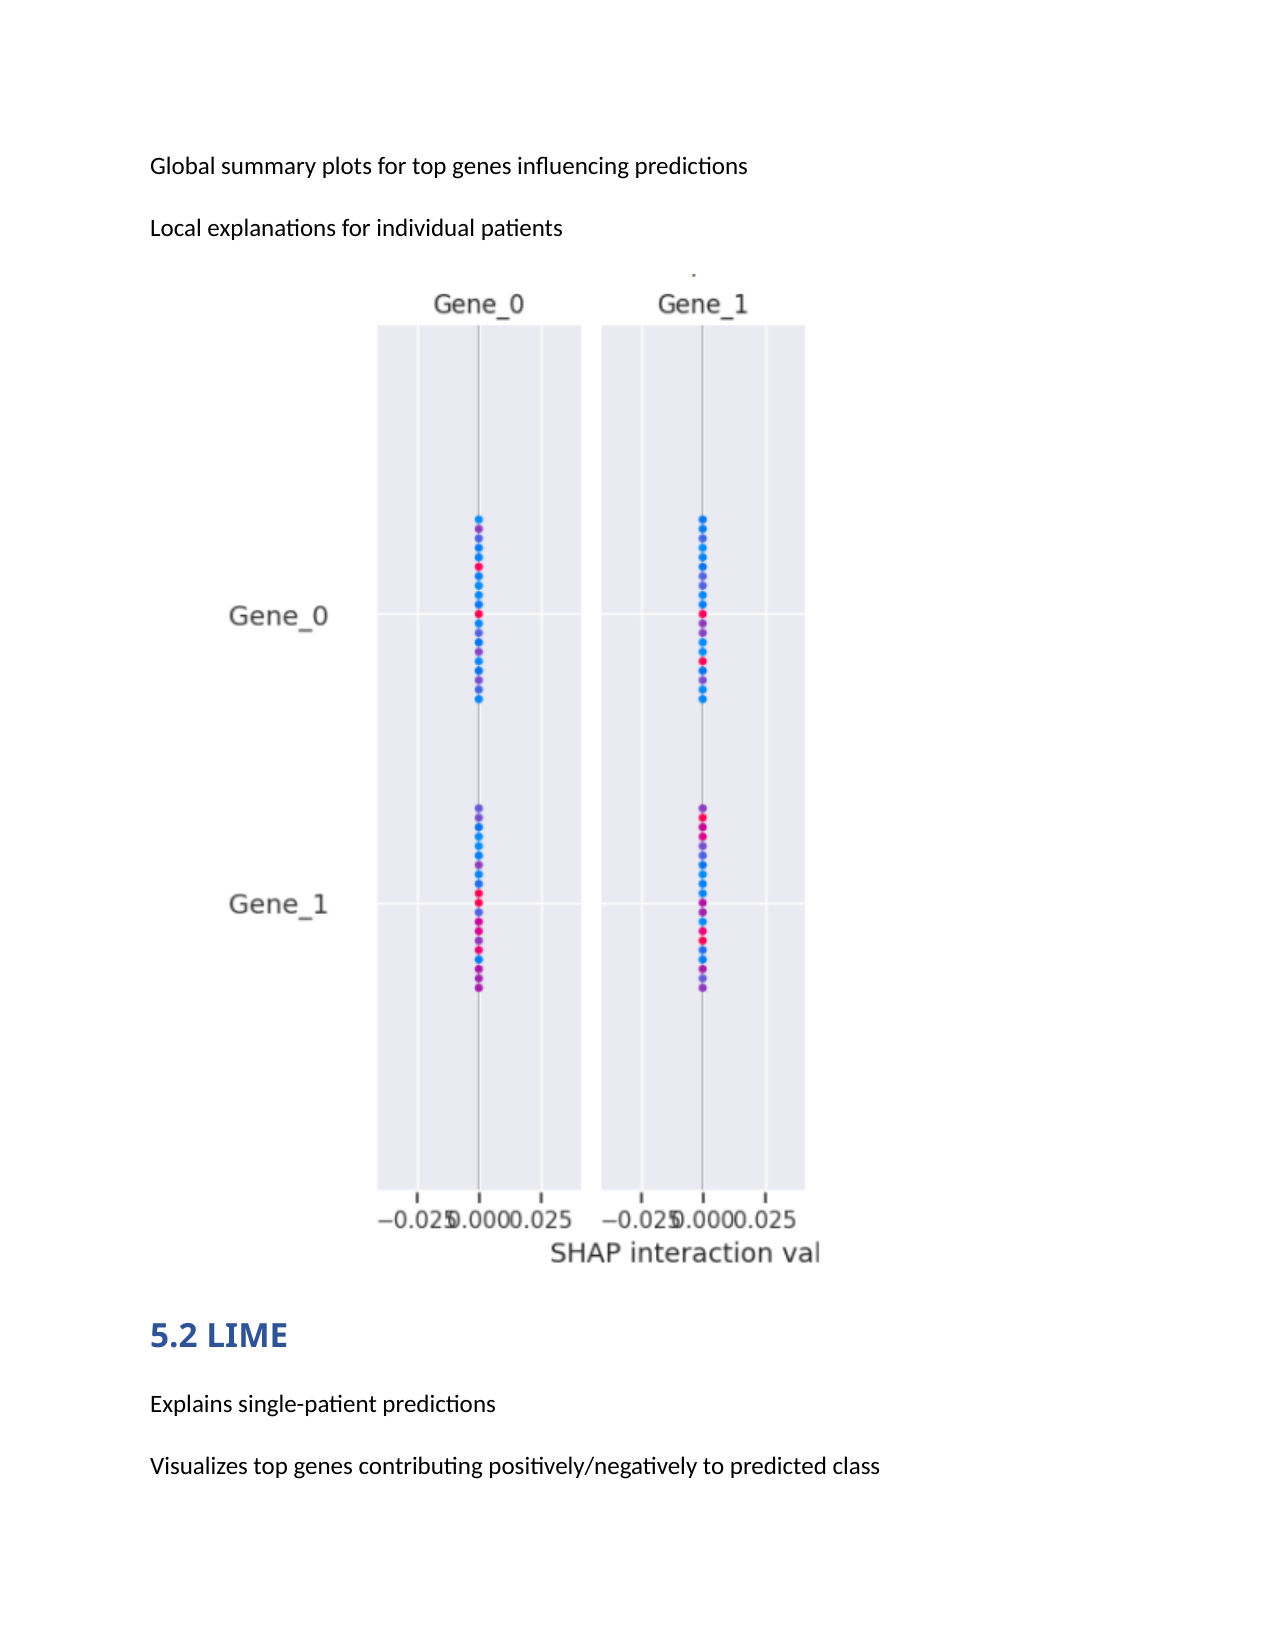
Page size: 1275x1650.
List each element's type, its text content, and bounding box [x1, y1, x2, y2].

text Explains single-patient predictions [150, 1388, 1125, 1419]
subtitle 5.2 LIME [150, 1312, 1125, 1357]
text Global summary plots for top genes influencing predictions [150, 150, 1125, 181]
text Visualizes top genes contributing positively/negatively to predicted class [150, 1451, 1125, 1481]
text Local explanations for individual patients [150, 212, 1125, 243]
picture [150, 274, 963, 1280]
